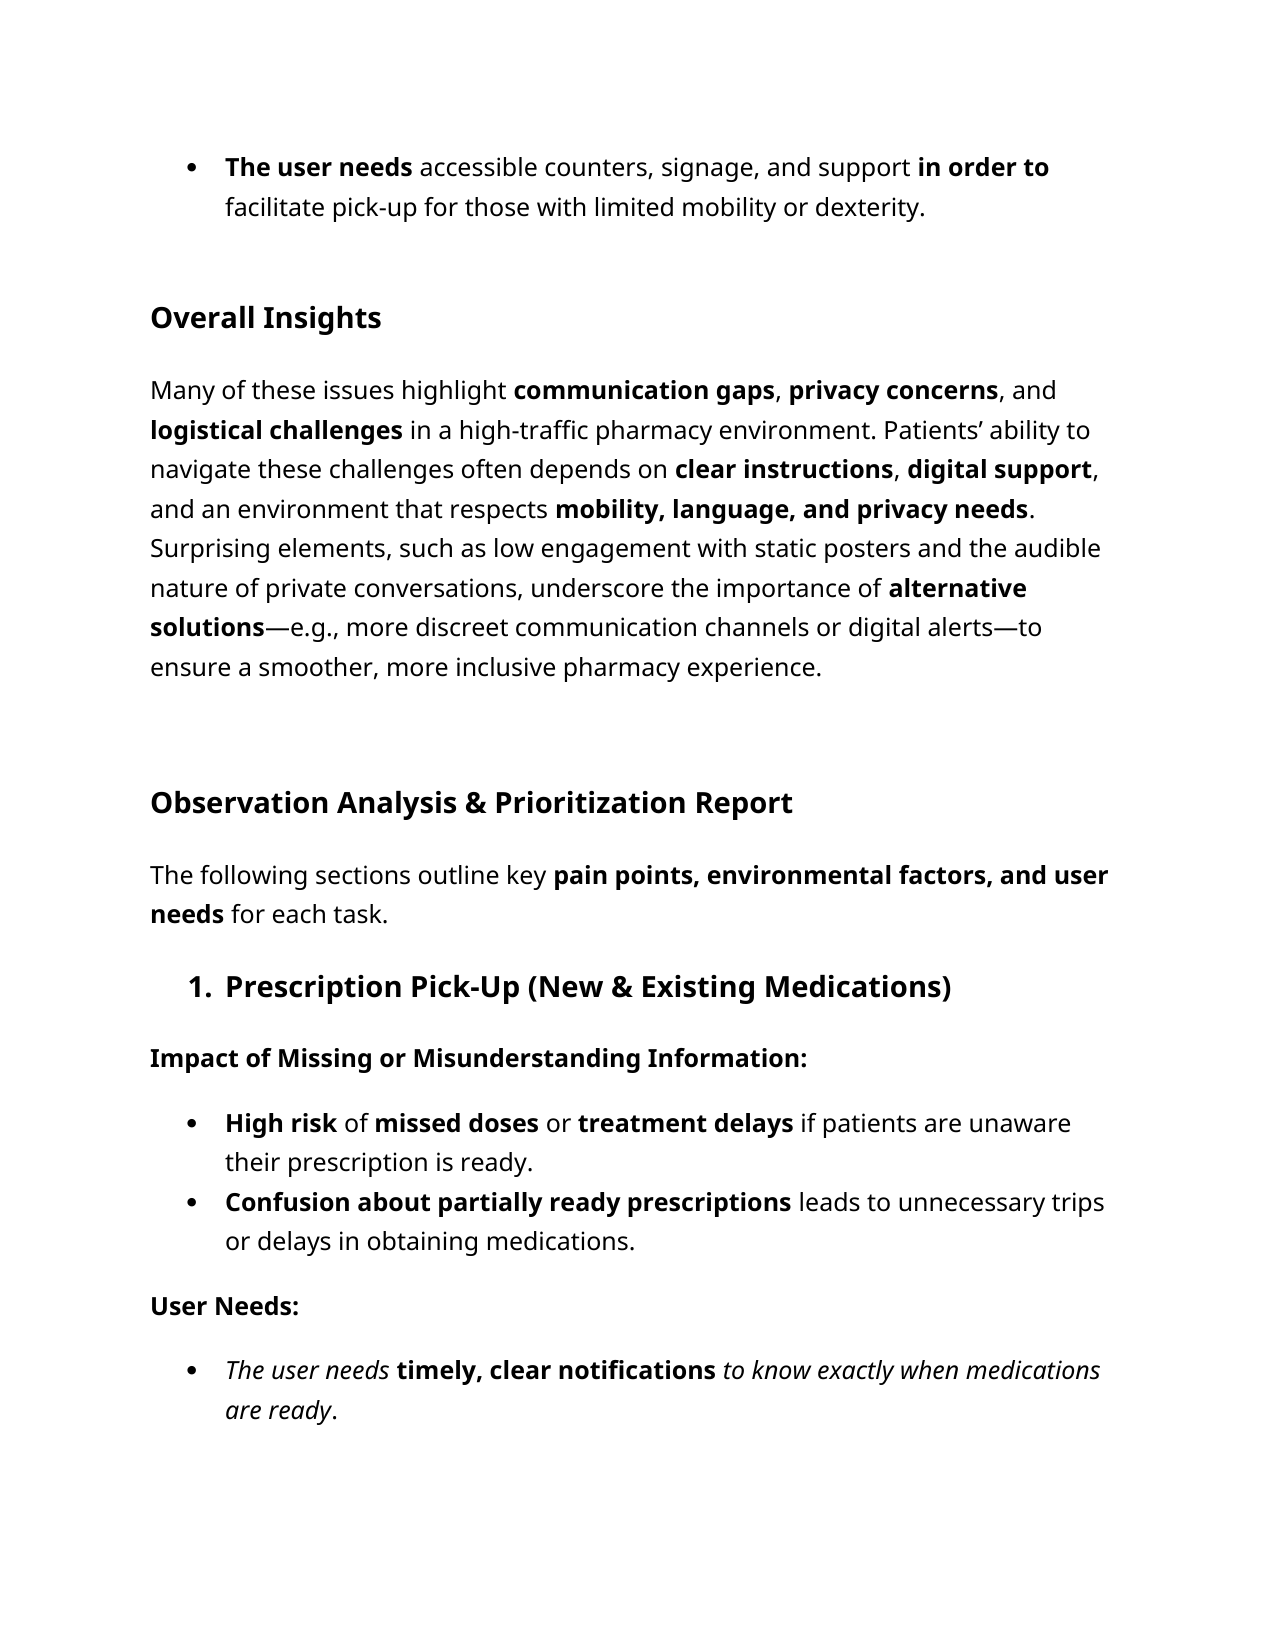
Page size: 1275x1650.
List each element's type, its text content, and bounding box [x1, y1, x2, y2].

text Many of these issues highlight communication gaps, privacy concerns, and logistical challenges in a high-traffic pharmacy environment. Patients’ ability to navigate these challenges often depends on clear instructions, digital support, and an environment that respects mobility, language, and privacy needs. Surprising elements, such as low engagement with static posters and the audible nature of private conversations, underscore the importance of alternative solutions—e.g., more discreet communication channels or digital alerts—to ensure a smoother, more inclusive pharmacy experience. [150, 373, 1125, 683]
subtitle Observation Analysis & Prioritization Report [150, 782, 1125, 822]
subtitle Overall Insights [150, 298, 1125, 337]
list High risk of missed doses or treatment delays if patients are unaware their prescription is ready. [187, 1106, 1125, 1179]
list The user needs accessible counters, signage, and support in order to facilitate pick-up for those with limited mobility or dexterity. [187, 150, 1125, 223]
text User Needs: [150, 1288, 1125, 1323]
text Impact of Missing or Misunderstanding Information: [150, 1041, 1125, 1075]
list The user needs timely, clear notifications to know exactly when medications are ready. [187, 1353, 1125, 1427]
text The following sections outline key pain points, environmental factors, and user needs for each task. [150, 858, 1125, 931]
list Confusion about partially ready prescriptions leads to unnecessary trips or delays in obtaining medications. [187, 1184, 1125, 1258]
subtitle Prescription Pick-Up (New & Existing Medications) [187, 966, 1125, 1006]
